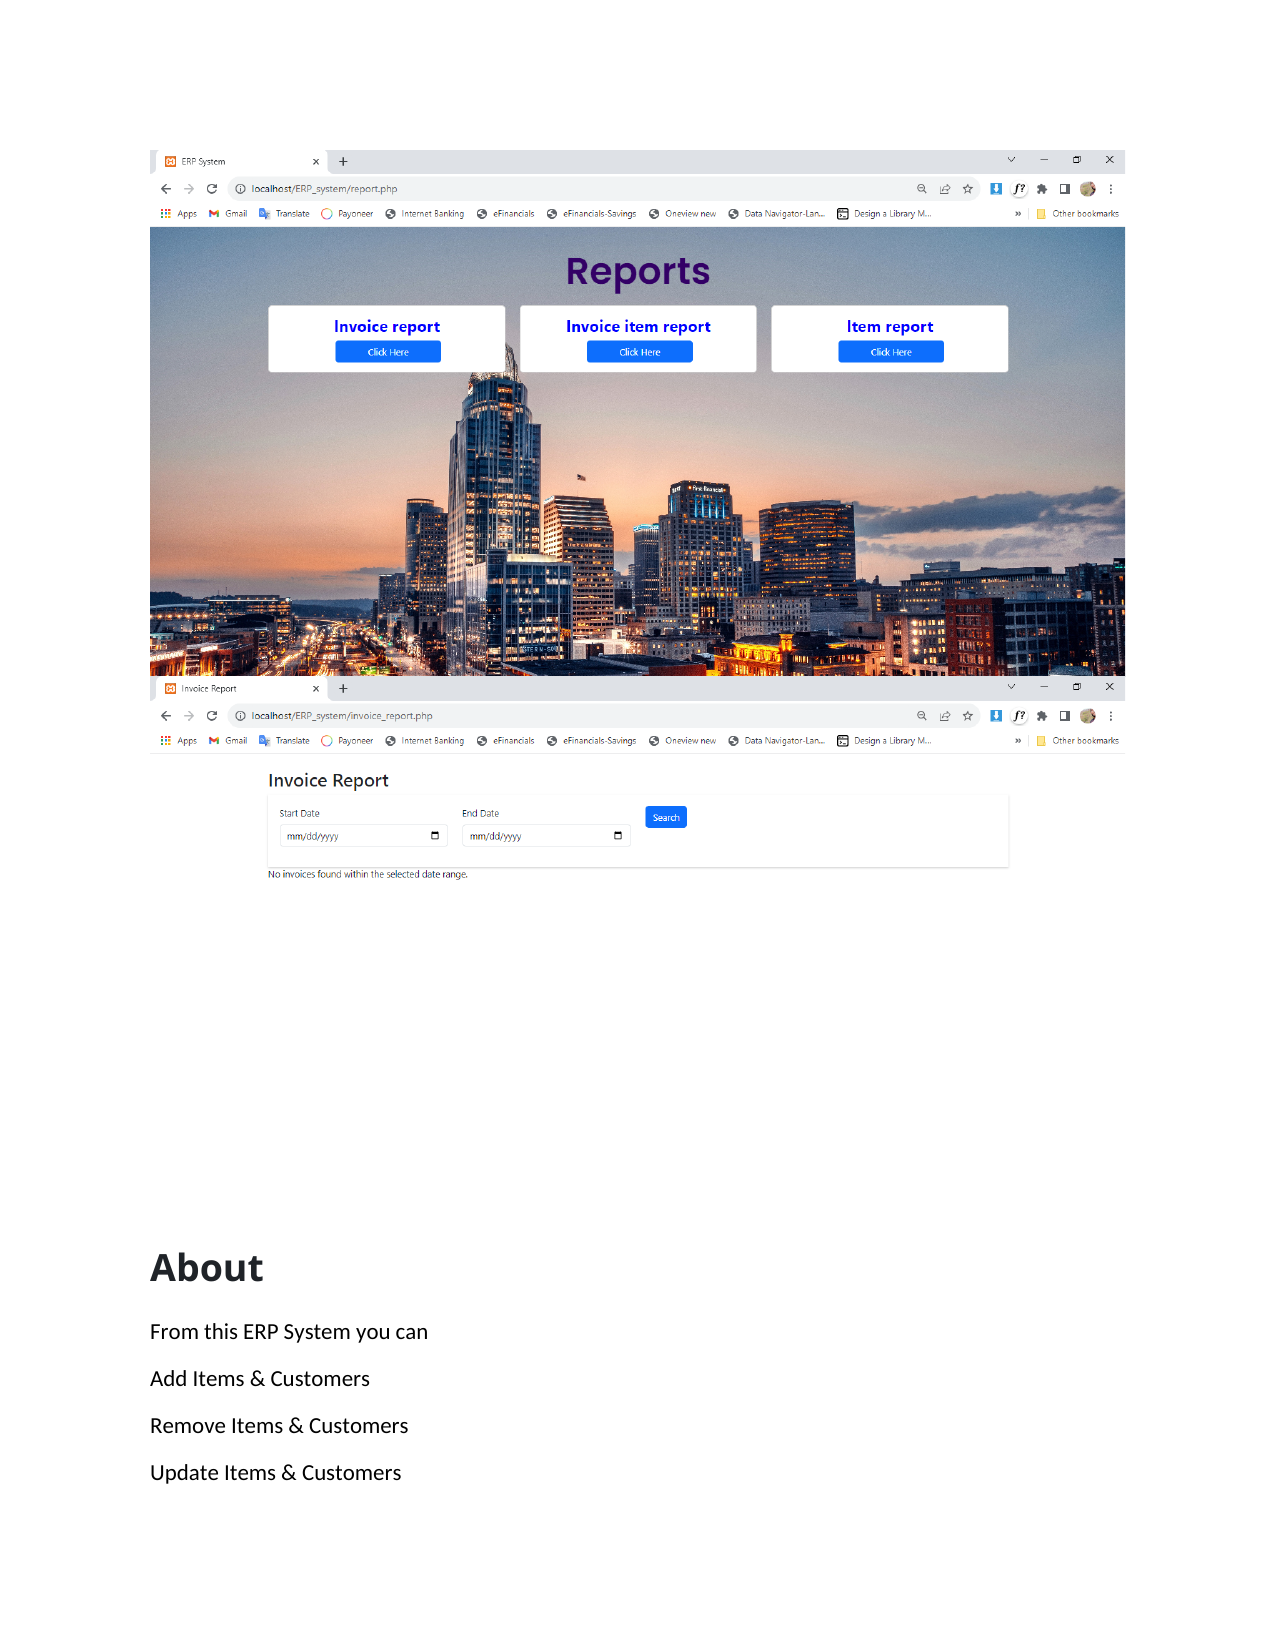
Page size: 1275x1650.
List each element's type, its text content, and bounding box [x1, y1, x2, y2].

text From this ERP System you can [150, 1317, 1125, 1345]
picture [150, 150, 1125, 1204]
text Update Items & Customers [150, 1458, 1125, 1486]
subtitle About [150, 1241, 1125, 1292]
text Add Items & Customers [150, 1364, 1125, 1392]
text Remove Items & Customers [150, 1411, 1125, 1439]
